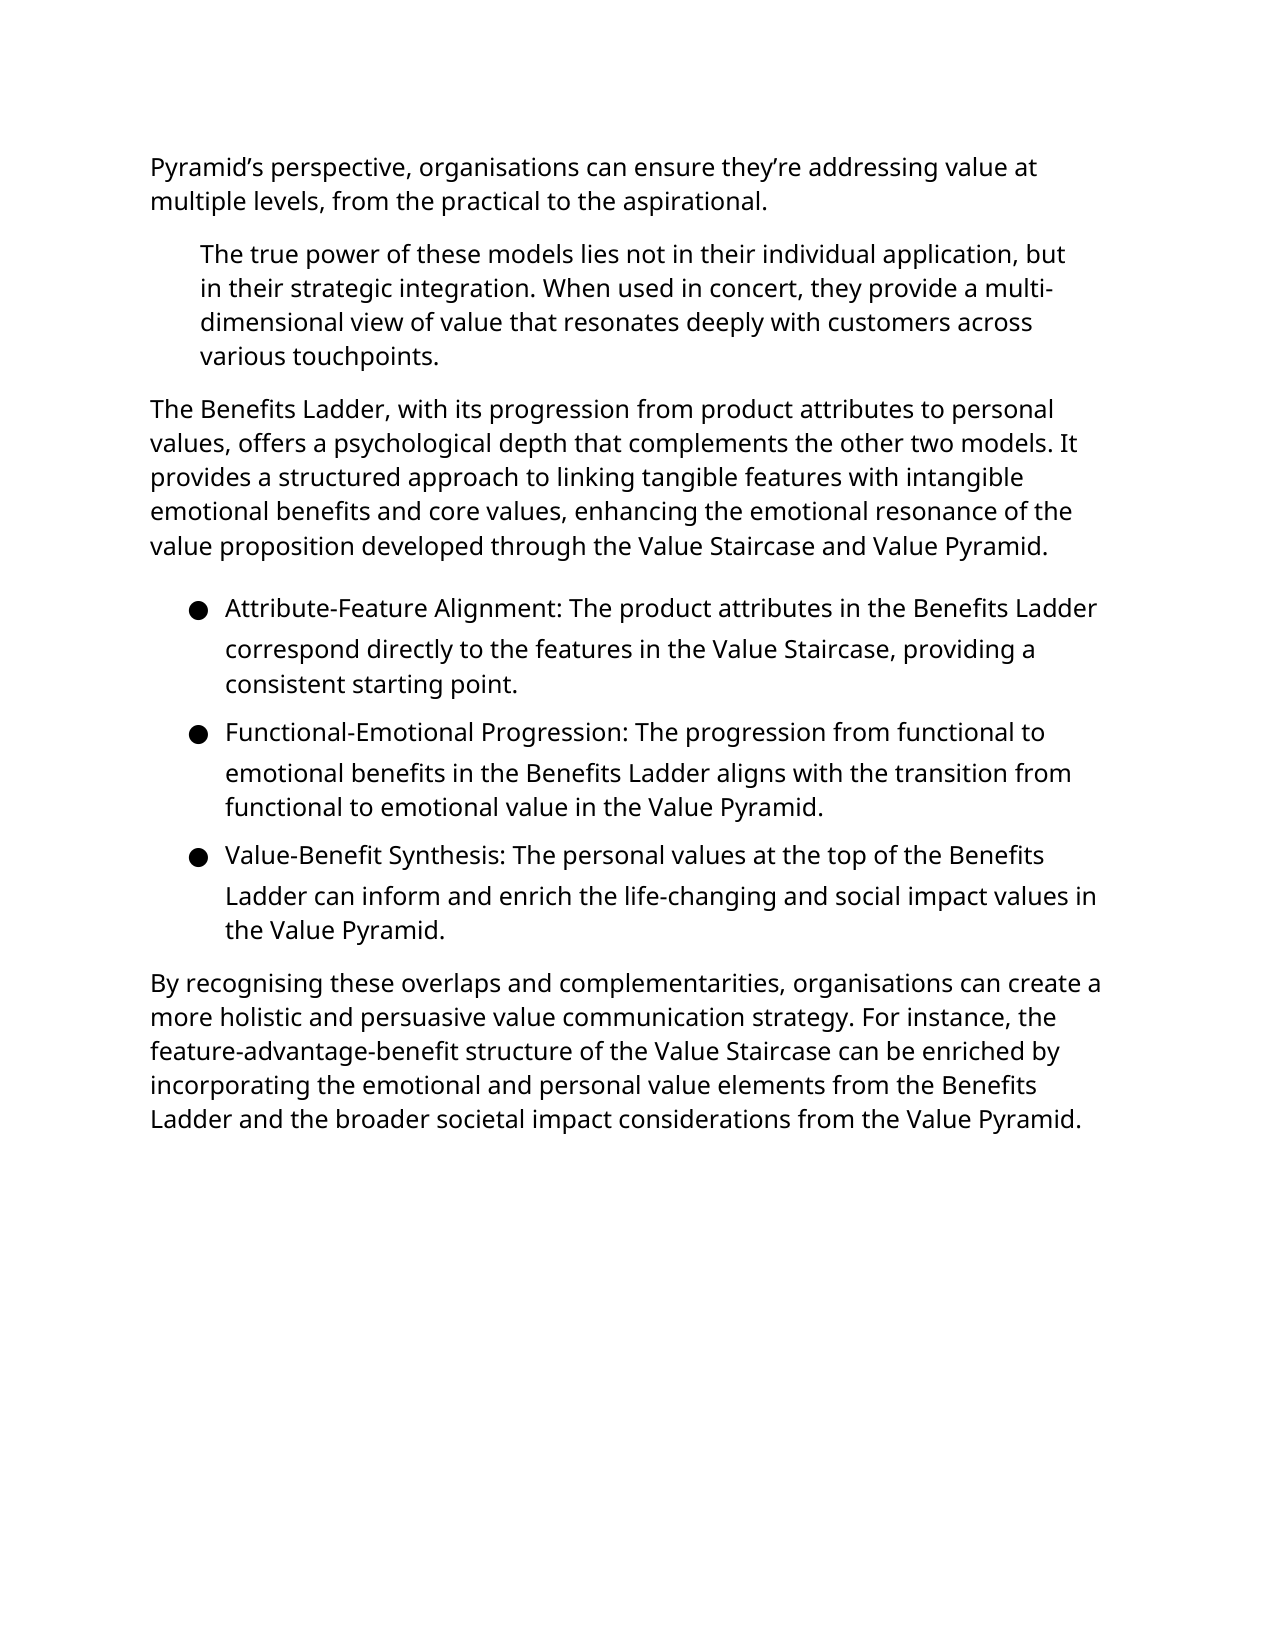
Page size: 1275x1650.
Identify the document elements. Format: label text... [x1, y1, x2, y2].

list Value-Benefit Synthesis: The personal values at the top of the Benefits Ladder can inform and enrich the life-changing and social impact values in the Value Pyramid. [187, 827, 1125, 947]
list Functional-Emotional Progression: The progression from functional to emotional benefits in the Benefits Ladder aligns with the transition from functional to emotional value in the Value Pyramid. [187, 704, 1125, 823]
list Attribute-Feature Alignment: The product attributes in the Benefits Ladder correspond directly to the features in the Value Staircase, providing a consistent starting point. [187, 581, 1125, 700]
text The Benefits Ladder, with its progression from product attributes to personal values, offers a psychological depth that complements the other two models. It provides a structured approach to linking tangible features with intangible emotional benefits and core values, enhancing the emotional resonance of the value proposition developed through the Value Staircase and Value Pyramid. [150, 392, 1125, 562]
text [150, 150, 1125, 218]
text The true power of these models lies not in their individual application, but in their strategic integration. When used in concert, they provide a multi-dimensional view of value that resonates deeply with customers across various touchpoints. [200, 237, 1075, 373]
text By recognising these overlaps and complementarities, organisations can create a more holistic and persuasive value communication strategy. For instance, the feature-advantage-benefit structure of the Value Staircase can be enriched by incorporating the emotional and personal value elements from the Benefits Ladder and the broader societal impact considerations from the Value Pyramid. [150, 965, 1125, 1136]
